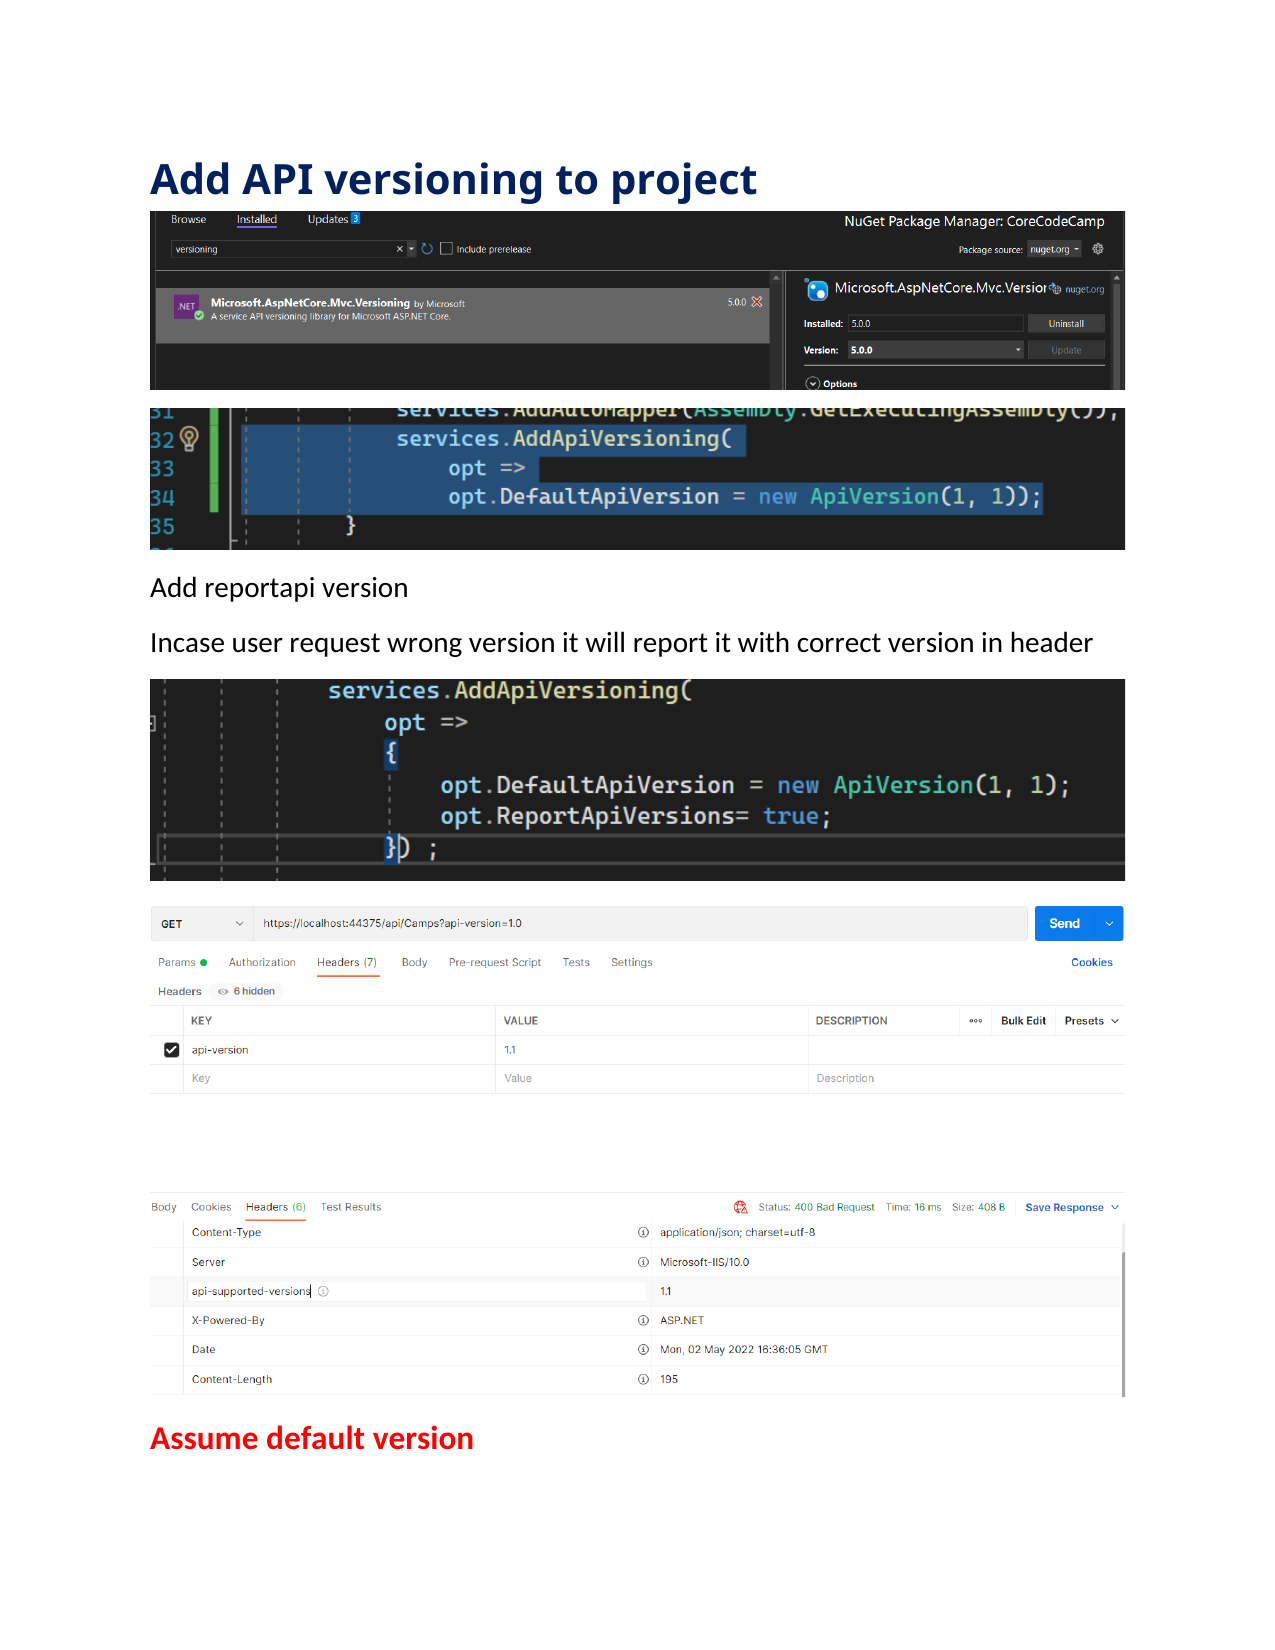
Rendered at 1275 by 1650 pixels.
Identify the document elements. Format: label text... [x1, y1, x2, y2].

picture [150, 679, 1125, 881]
picture [150, 211, 1125, 390]
text Assume default version [150, 1417, 1125, 1457]
text Add reportapi version [150, 569, 1125, 605]
picture [150, 408, 1125, 550]
picture [150, 899, 1125, 1397]
subtitle Add API versioning to project [150, 150, 1125, 207]
text Incase user request wrong version it will report it with correct version in header [150, 624, 1125, 660]
